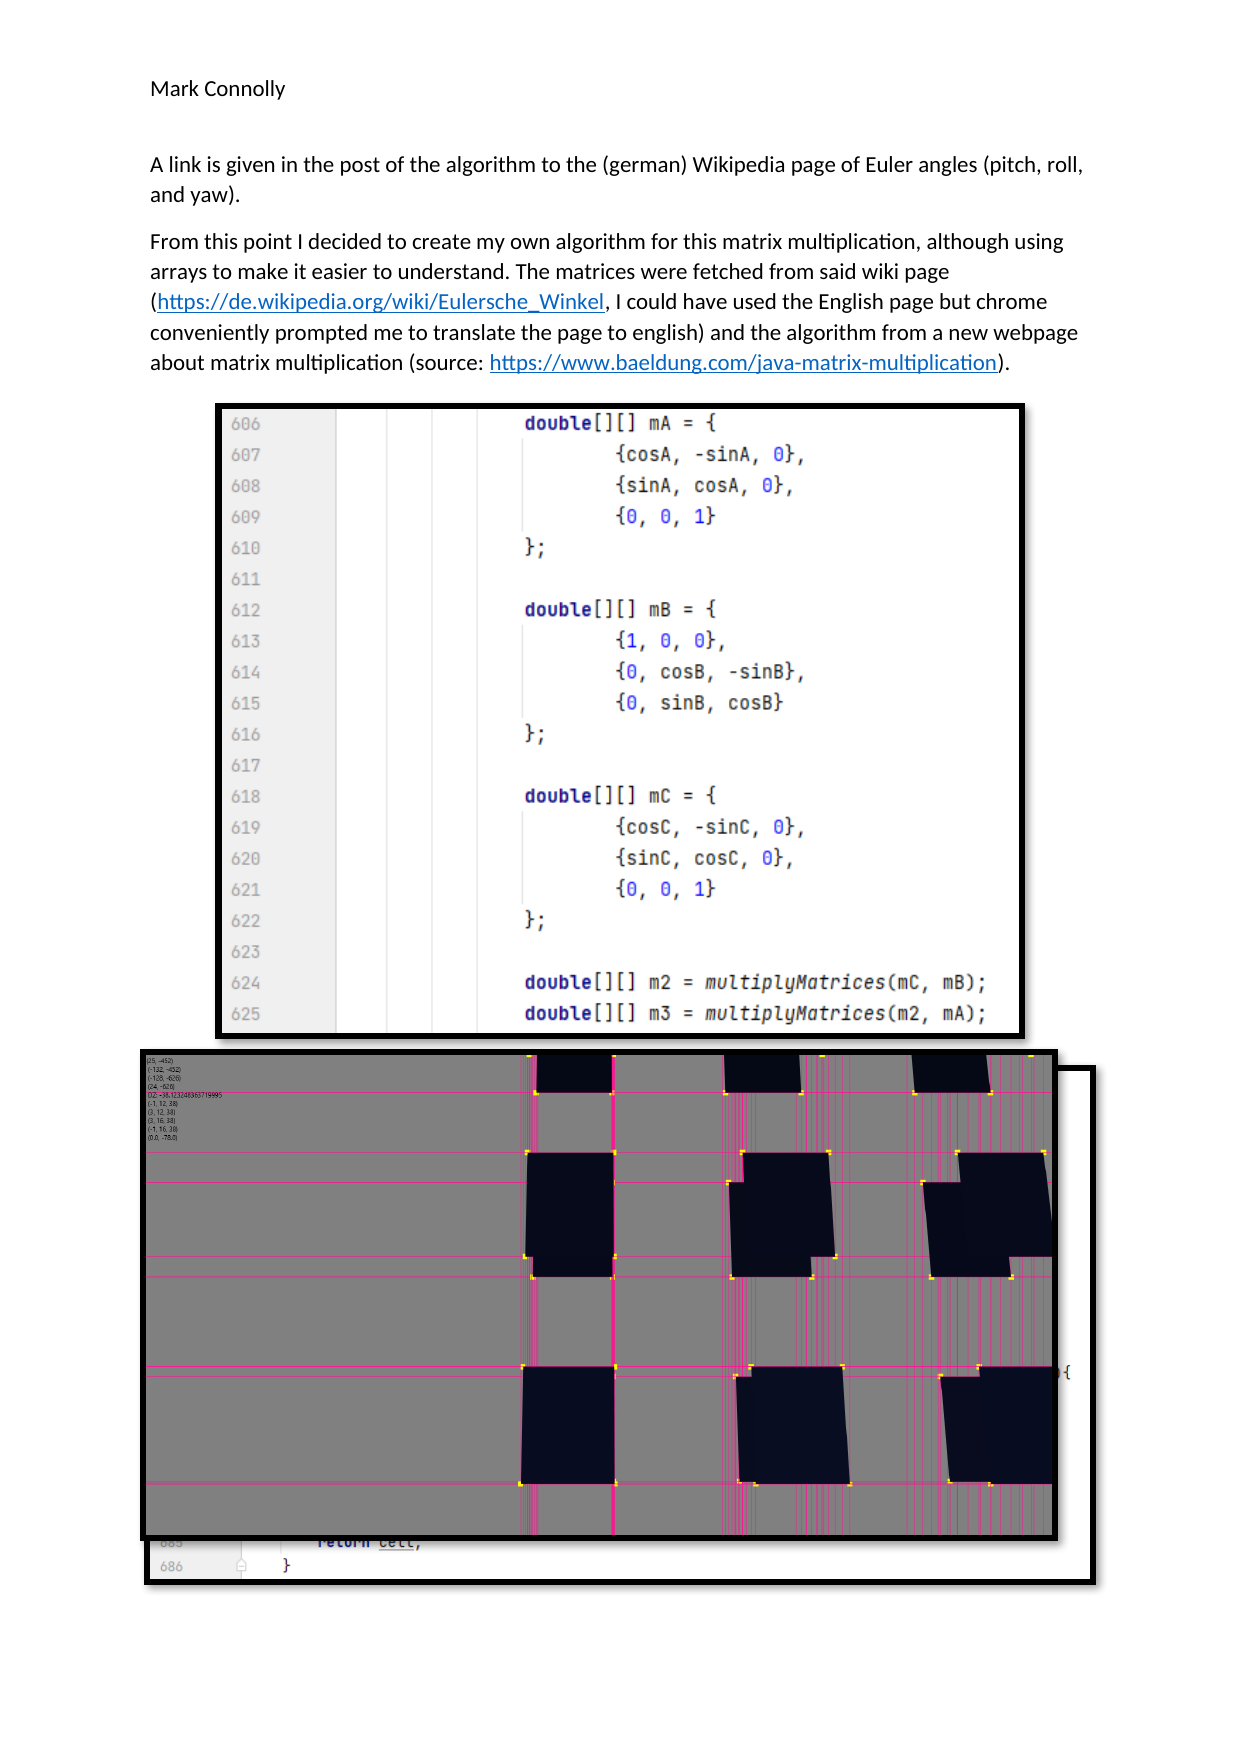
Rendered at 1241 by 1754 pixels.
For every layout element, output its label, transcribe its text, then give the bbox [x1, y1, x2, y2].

text From this point I decided to create my own algorithm for this matrix multiplication, although using arrays to make it easier to understand. The matrices were fetched from said wiki page (https://de.wikipedia.org/wiki/Eulersche_Winkel, I could have used the English page but chrome conveniently prompted me to translate the page to english) and the algorithm from a new webpage about matrix multiplication (source: https://www.baeldung.com/java-matrix-multiplication). [150, 227, 1090, 376]
text A link is given in the post of the algorithm to the (german) Wikipedia page of Euler angles (pitch, roll, and yaw). [150, 150, 1090, 208]
picture [146, 1055, 1052, 1535]
picture [222, 409, 1019, 1033]
picture [150, 1071, 1090, 1579]
